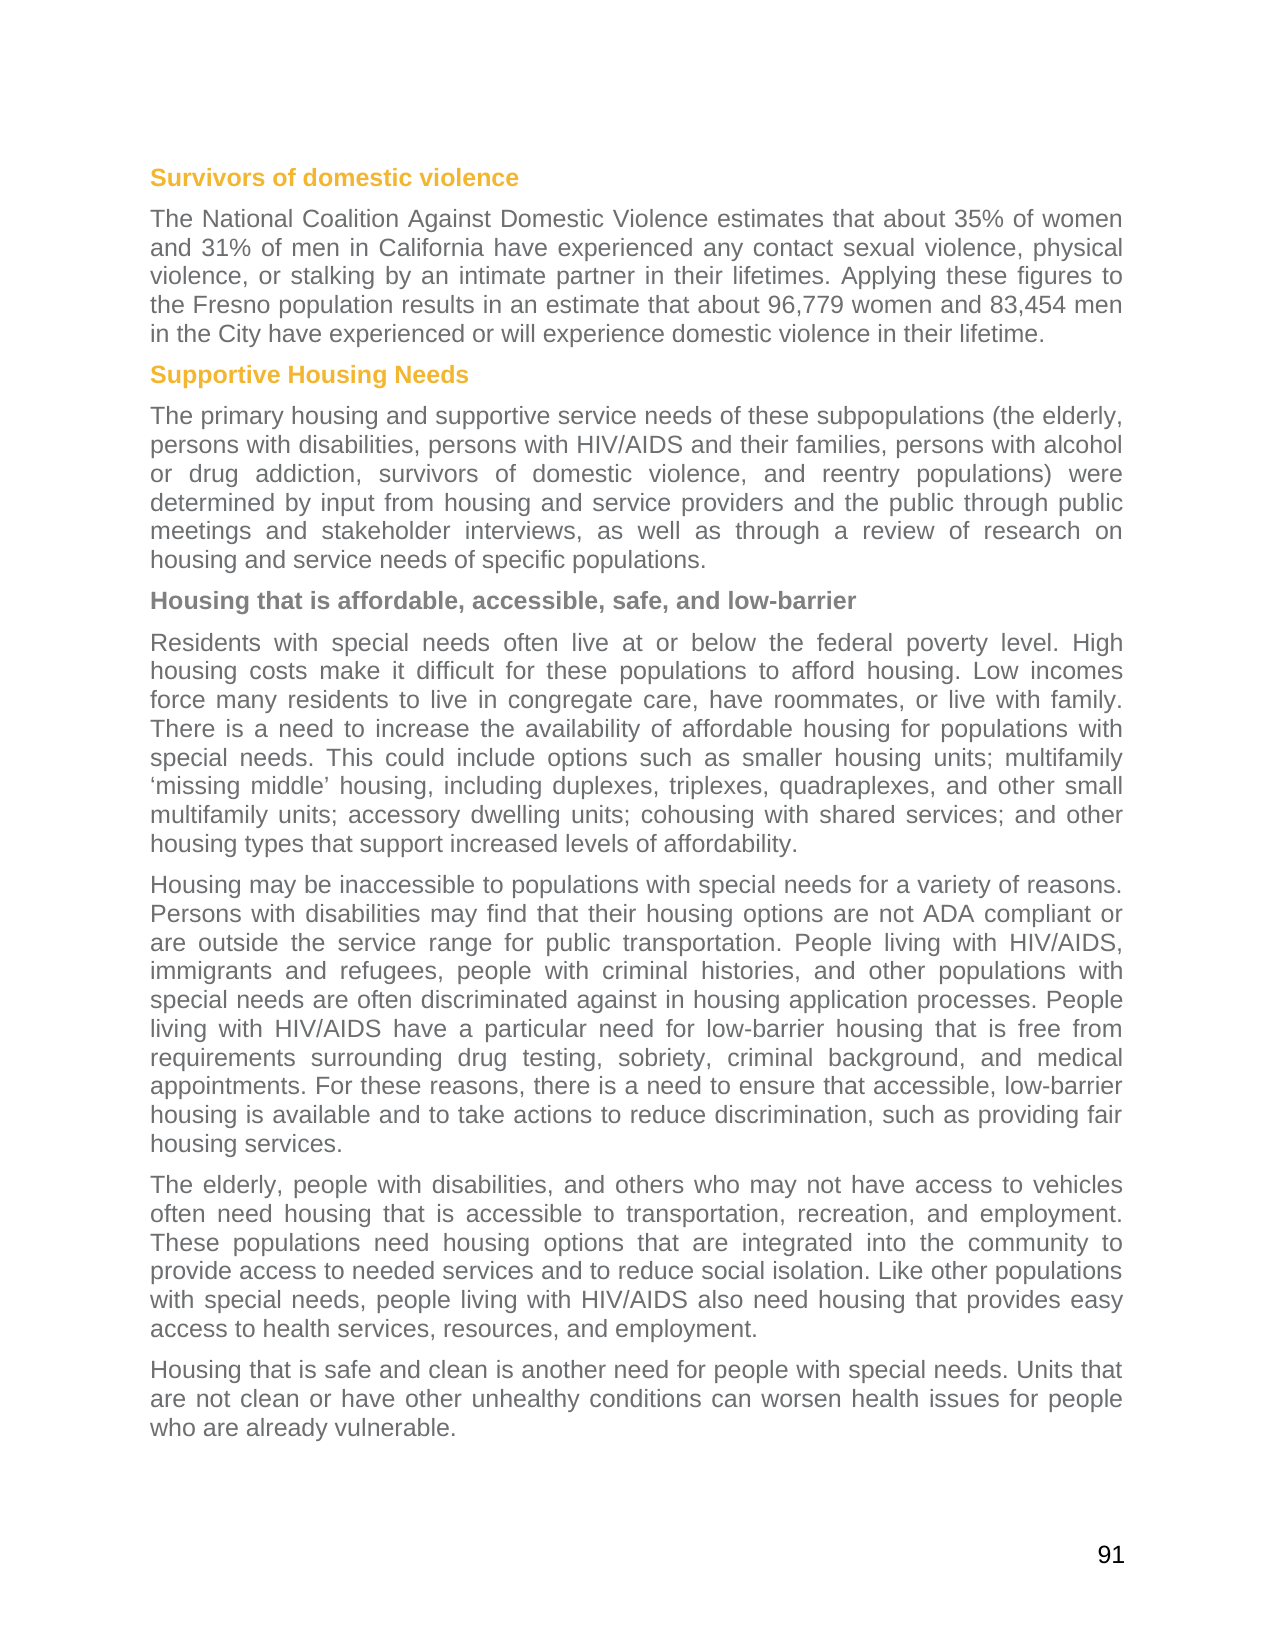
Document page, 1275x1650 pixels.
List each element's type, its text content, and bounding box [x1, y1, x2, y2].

text Housing that is affordable, accessible, safe, and low-barrier [150, 586, 1125, 615]
text The National Coalition Against Domestic Violence estimates that about 35% of women and 31% of men in California have experienced any contact sexual violence, physical violence, or stalking by an intimate partner in their lifetimes. Applying these figures to the Fresno population results in an estimate that about 96,779 women and 83,454 men in the City have experienced or will experience domestic violence in their lifetime. [150, 204, 1125, 347]
text The primary housing and supportive service needs of these subpopulations (the elderly, persons with disabilities, persons with HIV/AIDS and their families, persons with alcohol or drug addiction, survivors of domestic violence, and reentry populations) were determined by input from housing and service providers and the public through public meetings and stakeholder interviews, as well as through a review of research on housing and service needs of specific populations. [150, 401, 1125, 574]
text The elderly, people with disabilities, and others who may not have access to vehicles often need housing that is accessible to transportation, recreation, and employment. These populations need housing options that are integrated into the community to provide access to needed services and to reduce social isolation. Like other populations with special needs, people living with HIV/AIDS also need housing that provides easy access to health services, resources, and employment. [150, 1170, 1125, 1342]
text Survivors of domestic violence [150, 162, 1125, 191]
text Supportive Housing Needs [150, 360, 1125, 389]
text Housing that is safe and clean is another need for people with special needs. Units that are not clean or have other unhealthy conditions can worsen health issues for people who are already vulnerable. [150, 1355, 1125, 1441]
text Housing may be inaccessible to populations with special needs for a variety of reasons. Persons with disabilities may find that their housing options are not ADA compliant or are outside the service range for public transportation. People living with HIV/AIDS, immigrants and refugees, people with criminal histories, and other populations with special needs are often discriminated against in housing application processes. People living with HIV/AIDS have a particular need for low-barrier housing that is free from requirements surrounding drug testing, sobriety, criminal background, and medical appointments. For these reasons, there is a need to ensure that accessible, low-barrier housing is available and to take actions to reduce discrimination, such as providing fair housing services. [150, 870, 1125, 1157]
text Residents with special needs often live at or below the federal poverty level. High housing costs make it difficult for these populations to afford housing. Low incomes force many residents to live in congregate care, have roommates, or live with family. There is a need to increase the availability of affordable housing for populations with special needs. This could include options such as smaller housing units; multifamily ‘missing middle’ housing, including duplexes, triplexes, quadraplexes, and other small multifamily units; accessory dwelling units; cohousing with shared services; and other housing types that support increased levels of affordability. [150, 627, 1125, 857]
